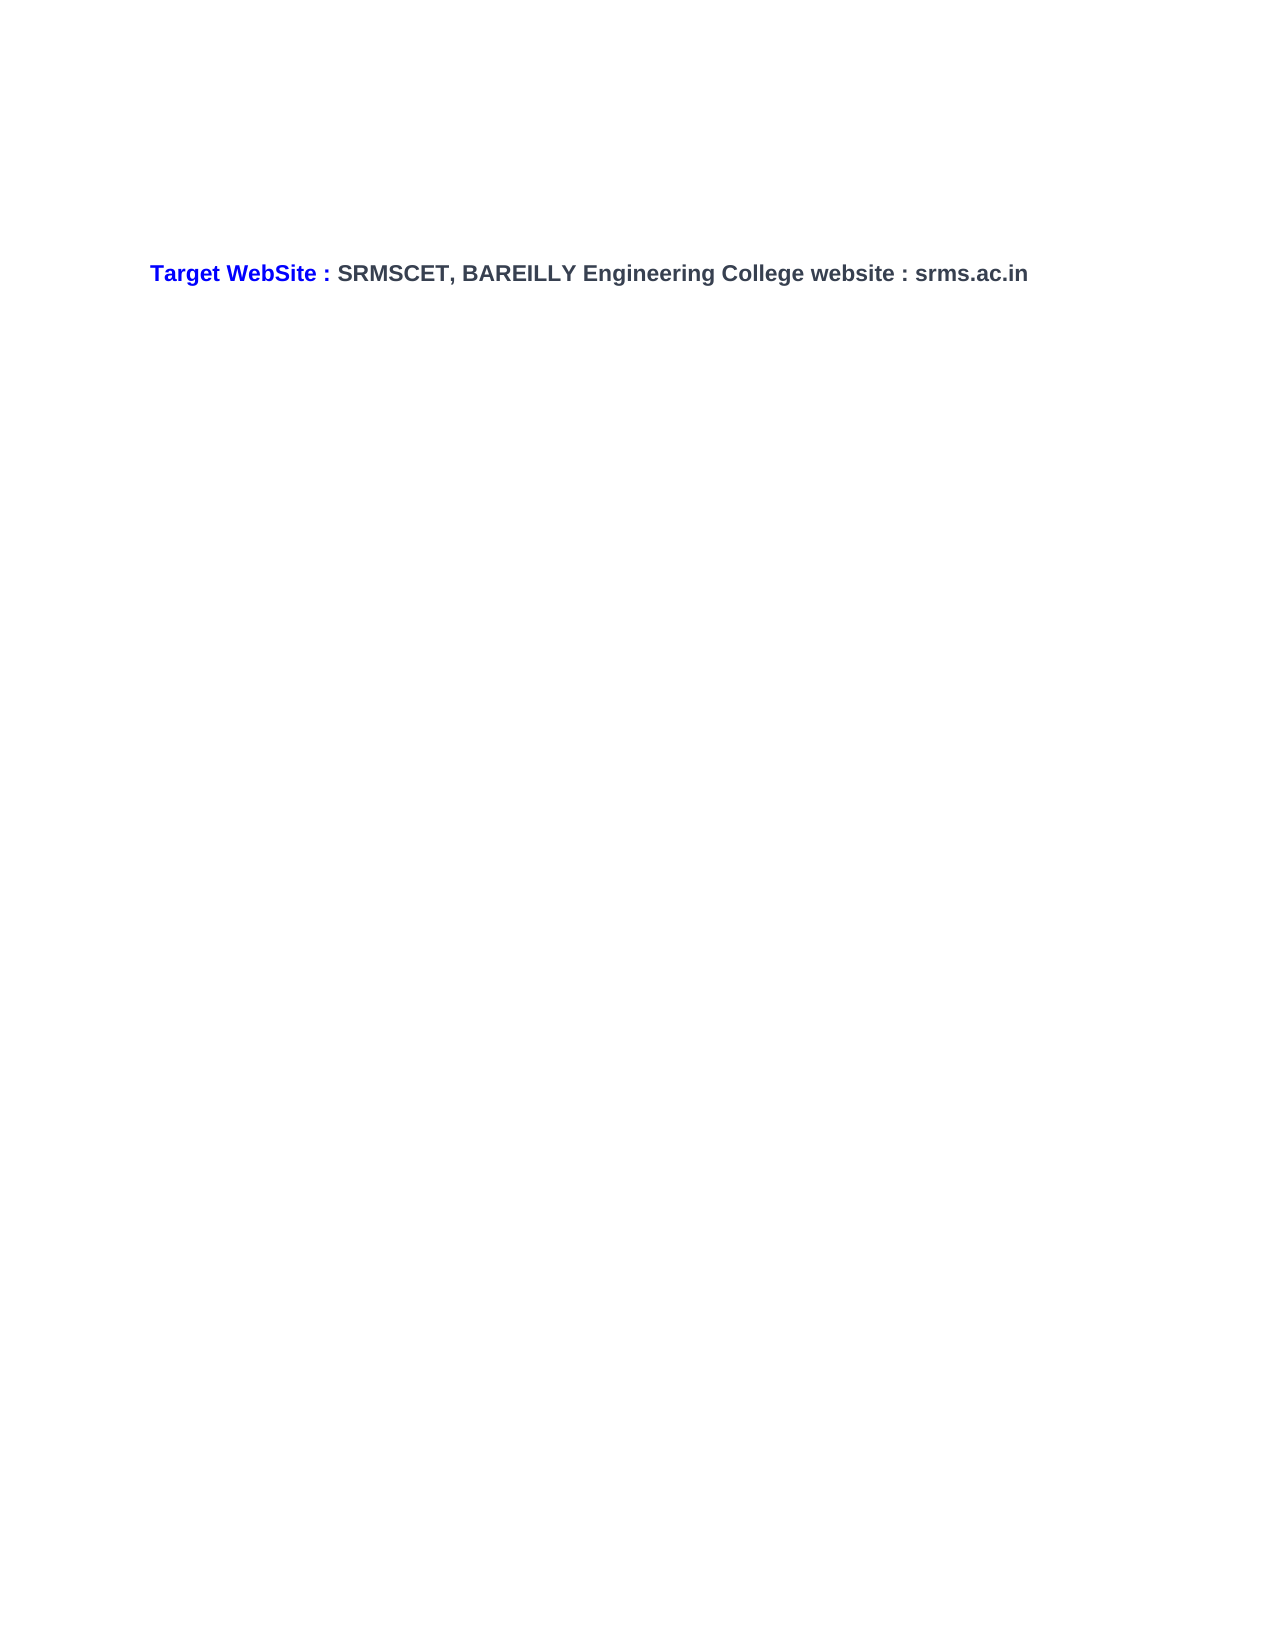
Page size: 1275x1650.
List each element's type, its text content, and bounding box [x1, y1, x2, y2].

text Target WebSite : SRMSCET, BAREILLY Engineering College website : srms.ac.in [150, 260, 1125, 287]
